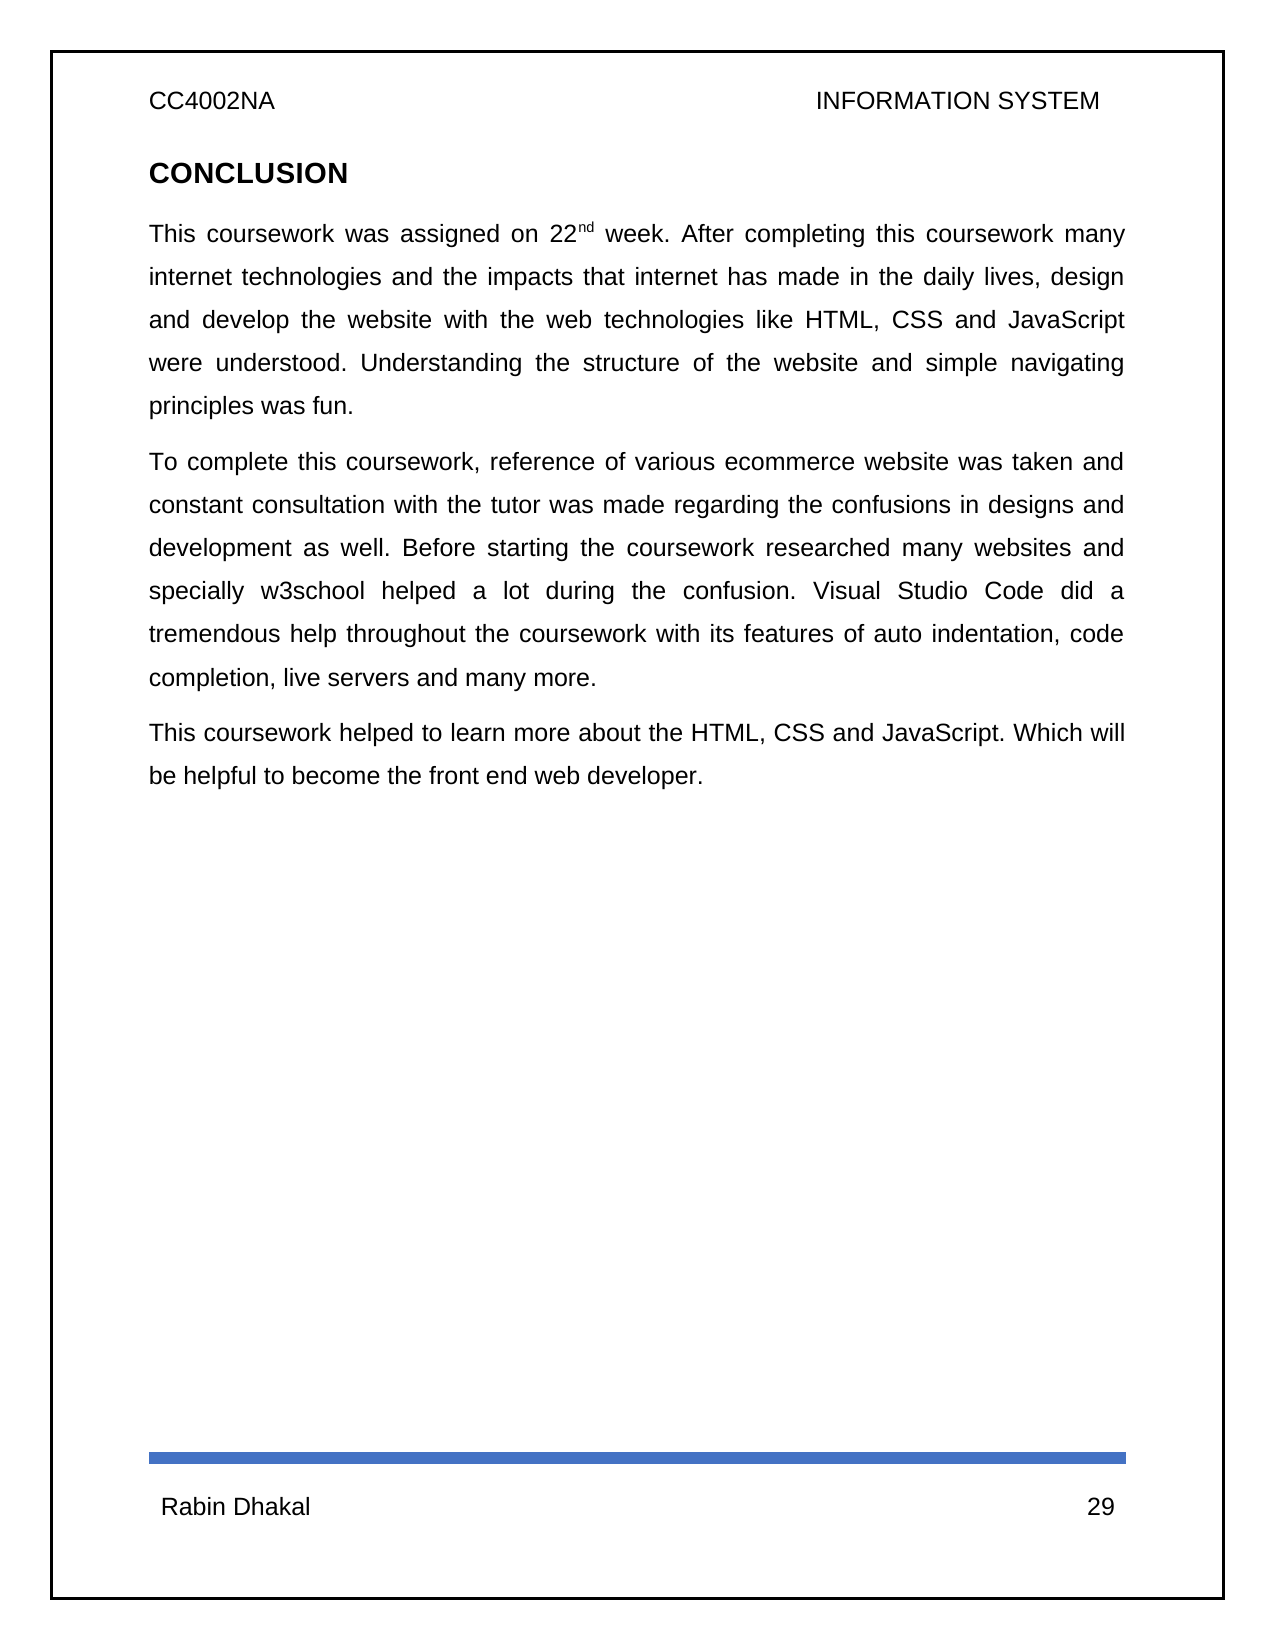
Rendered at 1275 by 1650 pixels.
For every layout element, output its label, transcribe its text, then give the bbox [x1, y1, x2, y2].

subtitle Conclusion [148, 156, 1126, 189]
text This coursework helped to learn more about the HTML, CSS and JavaScript. Which will be helpful to become the front end web developer. [148, 718, 1126, 790]
text This coursework was assigned on 22nd week. After completing this coursework many internet technologies and the impacts that internet has made in the daily lives, design and develop the website with the web technologies like HTML, CSS and JavaScript were understood. Understanding the structure of the website and simple navigating principles was fun. [148, 219, 1126, 420]
text To complete this coursework, reference of various ecommerce website was taken and constant consultation with the tutor was made regarding the confusions in designs and development as well. Before starting the coursework researched many websites and specially w3school helped a lot during the confusion. Visual Studio Code did a tremendous help throughout the coursework with its features of auto indentation, code completion, live servers and many more. [148, 447, 1126, 691]
